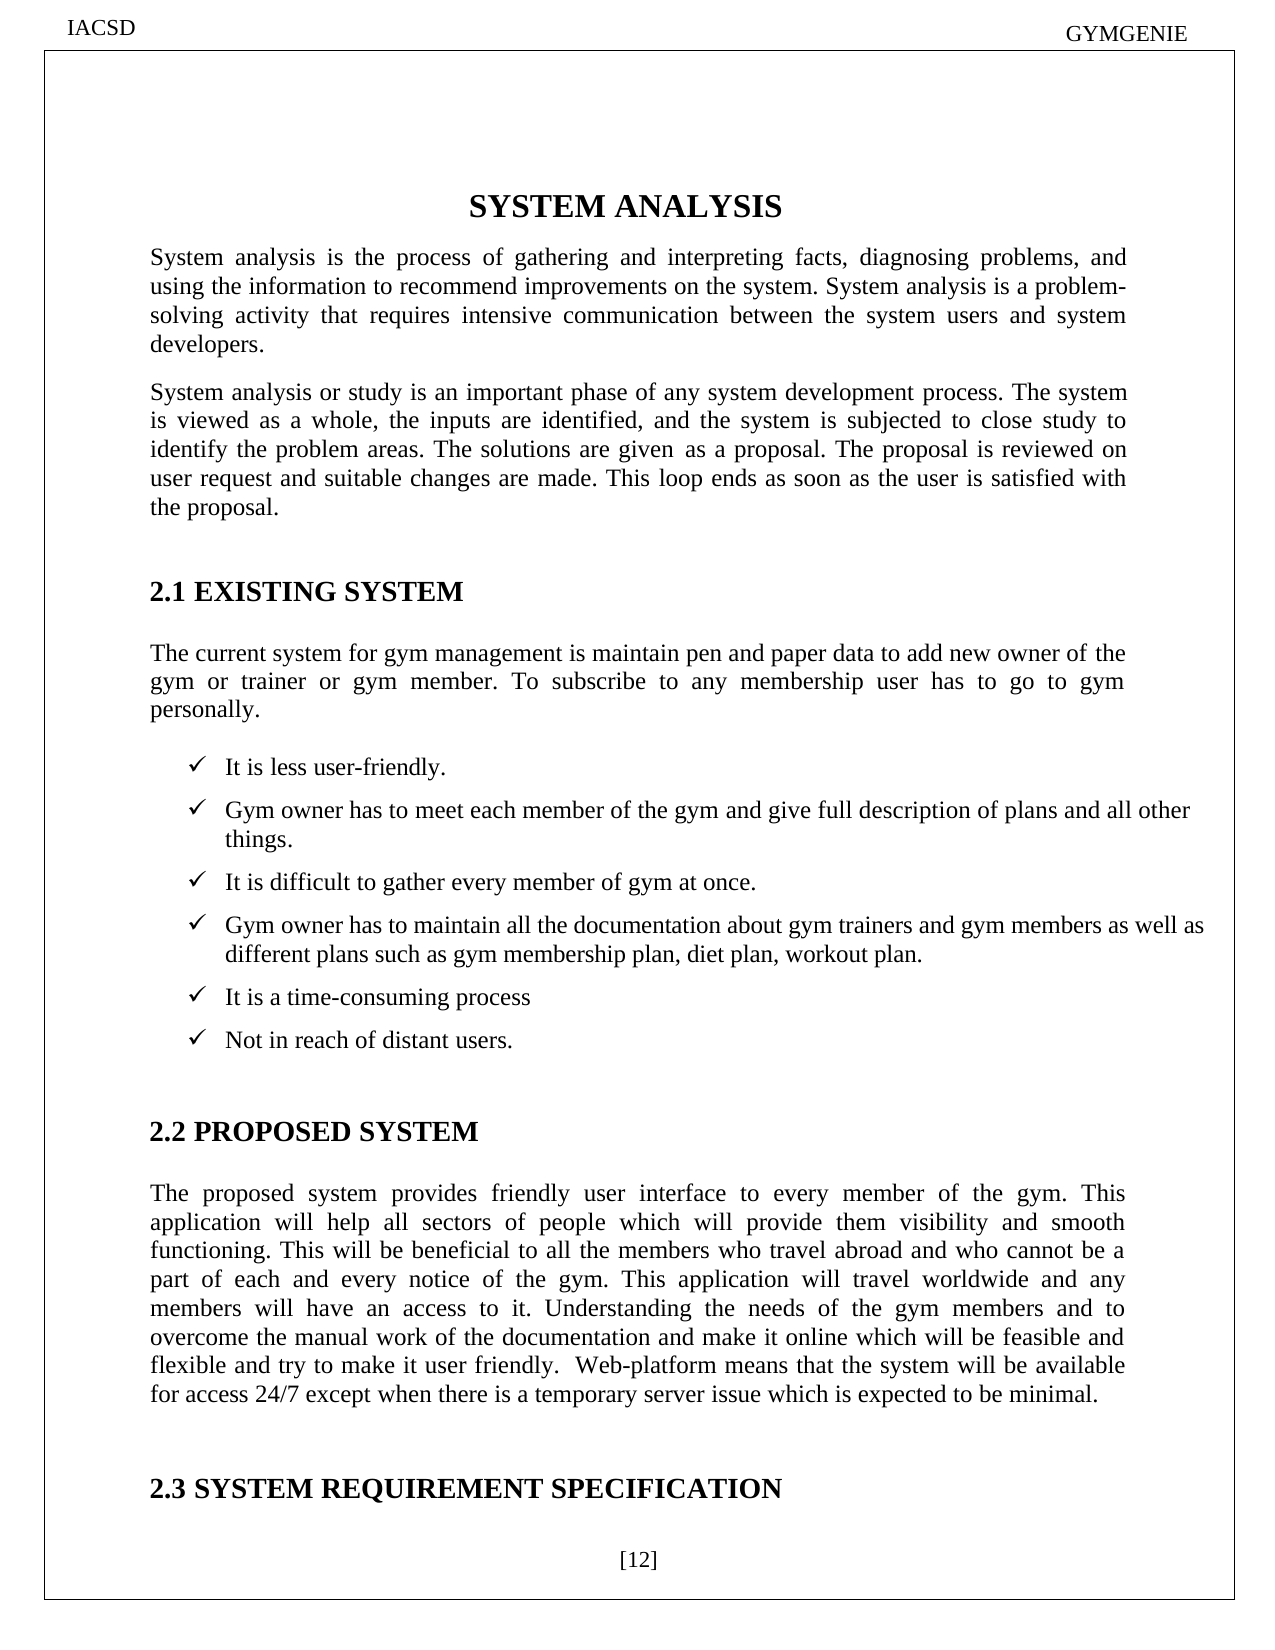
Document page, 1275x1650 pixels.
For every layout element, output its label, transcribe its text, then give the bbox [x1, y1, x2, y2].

text System analysis is the process of gathering and interpreting facts, diagnosing problems, and using the information to recommend improvements on the system. System analysis is a problem-solving activity that requires intensive communication between the system users and system developers. [150, 242, 1127, 357]
subtitle SYSTEM ANALYSIS [45, 186, 1018, 224]
text The proposed system provides friendly user interface to every member of the gym. This application will help all sectors of people which will provide them visibility and smooth functioning. This will be beneficial to all the members who travel abroad and who cannot be a part of each and every notice of the gym. This application will travel worldwide and any members will have an access to it. Understanding the needs of the gym members and to overcome the manual work of the documentation and make it online which will be feasible and flexible and try to make it user friendly. Web-platform means that the system will be available for access 24/7 except when there is a temporary server issue which is expected to be minimal. [150, 1178, 1126, 1408]
subtitle SYSTEM REQUIREMENT SPECIFICATION [149, 1471, 1234, 1505]
list Gym owner has to maintain all the documentation about gym trainers and gym members as well as different plans such as gym membership plan, diet plan, workout plan. [187, 910, 1234, 968]
list It is a time-consuming process [187, 982, 1234, 1011]
text The current system for gym management is maintain pen and paper data to add new owner of the gym or trainer or gym member. To subscribe to any membership user has to go to gym personally. [150, 638, 1126, 723]
list It is difficult to gather every member of gym at once. [187, 867, 1234, 896]
text System analysis or study is an important phase of any system development process. The system is viewed as a whole, the inputs are identified, and the system is subjected to close study to identify the problem areas. The solutions are given as a proposal. The proposal is reviewed on user request and suitable changes are made. This loop ends as soon as the user is satisfied with the proposal. [150, 377, 1128, 521]
subtitle PROPOSED SYSTEM [149, 1114, 1234, 1148]
list It is less user-friendly. [187, 752, 1234, 781]
list Not in reach of distant users. [187, 1025, 1234, 1054]
subtitle EXISTING SYSTEM [149, 574, 1234, 608]
list Gym owner has to meet each member of the gym and give full description of plans and all other things. [187, 795, 1234, 853]
